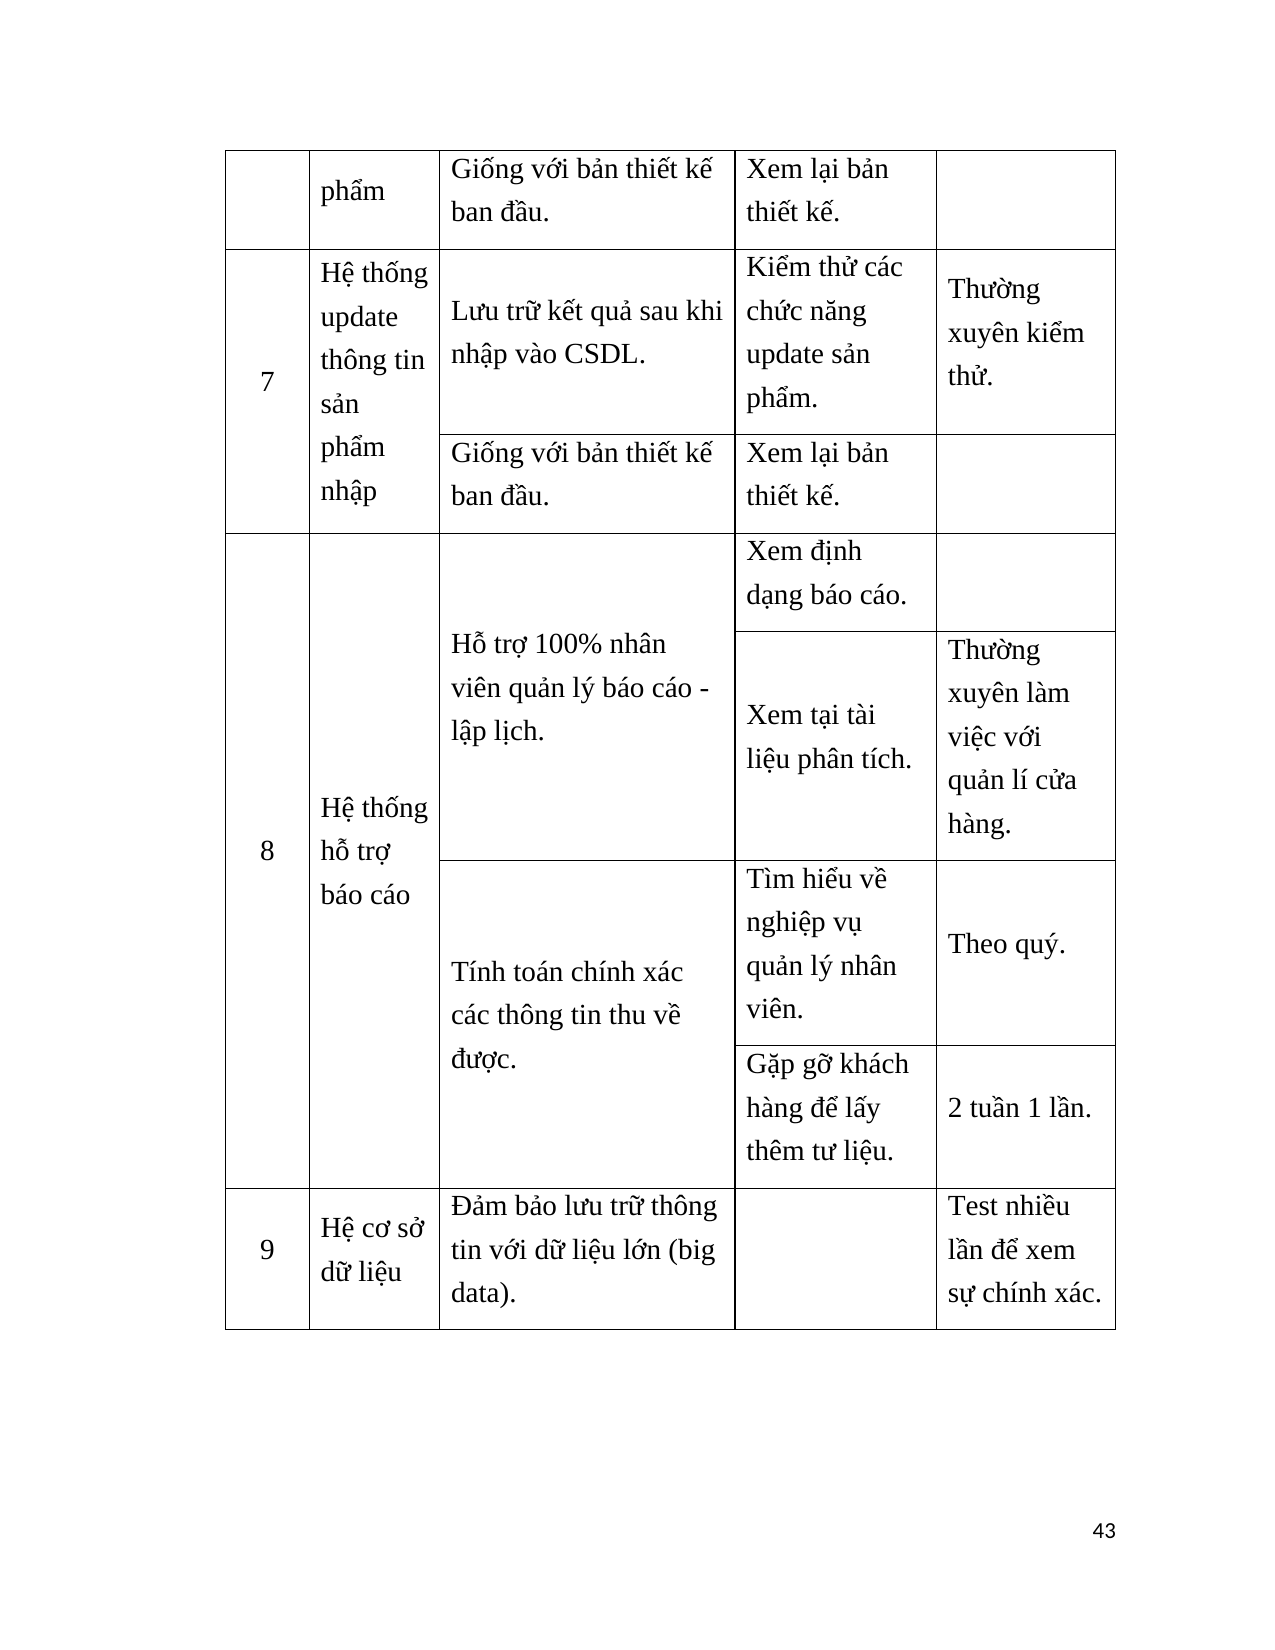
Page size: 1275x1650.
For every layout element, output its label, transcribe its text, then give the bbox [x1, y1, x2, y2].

table_cell Hệ cơ sở dữ liệu [310, 1189, 439, 1329]
table_cell Gặp gỡ khách hàng để lấy thêm tư liệu. [736, 1046, 936, 1187]
table_cell Đảm bảo lưu trữ thông tin với dữ liệu lớn (big data). [440, 1189, 734, 1329]
table_cell [736, 1189, 936, 1329]
table_cell 7 [226, 250, 309, 532]
table_cell Hỗ trợ 100% nhân viên quản lý báo cáo - lập lịch. [440, 534, 734, 860]
table_cell Lưu trữ kết quả sau khi nhập vào CSDL. [440, 250, 734, 434]
table_cell 9 [226, 1189, 309, 1329]
table_cell Giống với bản thiết kế ban đầu. [440, 435, 734, 532]
table_cell Xem lại bản thiết kế. [736, 151, 936, 248]
table_cell Kiểm thử các chức năng update sản phẩm. [736, 250, 936, 434]
table_cell [937, 435, 1115, 532]
table_cell Thường xuyên làm việc với quản lí cửa hàng. [937, 632, 1115, 860]
table_cell Theo quý. [937, 861, 1115, 1045]
table_cell [937, 534, 1115, 631]
table_cell Tính toán chính xác các thông tin thu về được. [440, 861, 734, 1187]
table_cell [310, 151, 439, 248]
table_cell Xem tại tài liệu phân tích. [736, 632, 936, 860]
table_cell 2 tuần 1 lần. [937, 1046, 1115, 1187]
table_cell Xem định dạng báo cáo. [736, 534, 936, 631]
table_cell Tìm hiểu về nghiệp vụ quản lý nhân viên. [736, 861, 936, 1045]
table_cell Giống với bản thiết kế ban đầu. [440, 151, 734, 248]
table_cell 6 [226, 151, 309, 248]
table_cell Xem lại bản thiết kế. [736, 435, 936, 532]
table_cell Hệ thống update thông tin sản phẩm nhập [310, 250, 439, 532]
table_cell [937, 151, 1115, 248]
table_cell Hệ thống hỗ trợ báo cáo [310, 534, 439, 1187]
table_cell 8 [226, 534, 309, 1187]
table_cell Test nhiều lần để xem sự chính xác. [937, 1189, 1115, 1329]
table_cell Thường xuyên kiểm thử. [937, 250, 1115, 434]
